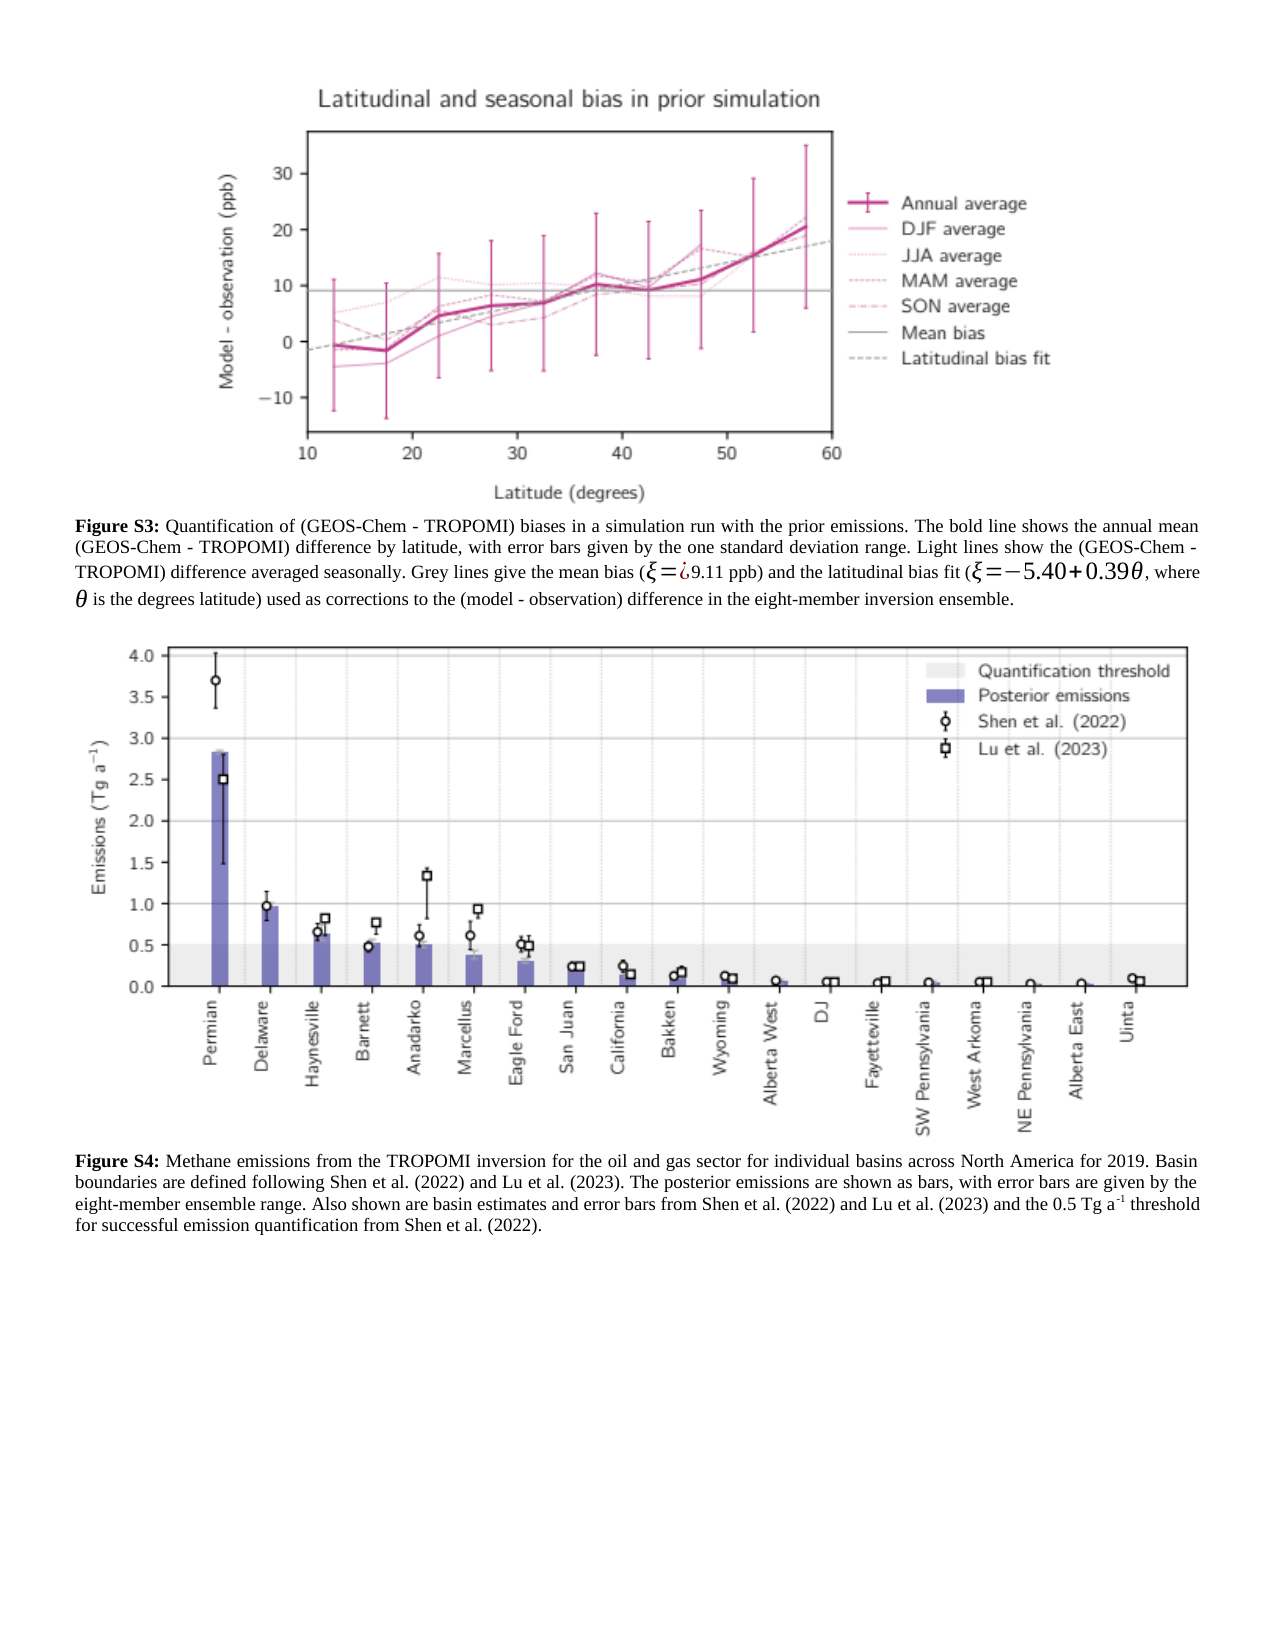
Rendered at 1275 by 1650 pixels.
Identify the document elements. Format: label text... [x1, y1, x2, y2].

text Figure S4: Methane emissions from the TROPOMI inversion for the oil and gas sector for individual basins across North America for 2019. Basin boundaries are defined following Shen et al. (2022) and Lu et al. (2023). The posterior emissions are shown as bars, with error bars are given by the eight-member ensemble range. Also shown are basin estimates and error bars from Shen et al. (2022) and Lu et al. (2023) and the 0.5 Tg a-1 threshold for successful emission quantification from Shen et al. (2022). [75, 1150, 1200, 1236]
text Figure S3: Quantification of (GEOS-Chem - TROPOMI) biases in a simulation run with the prior emissions. The bold line shows the annual mean (GEOS-Chem - TROPOMI) difference by latitude, with error bars given by the one standard deviation range. Light lines show the (GEOS-Chem - TROPOMI) difference averaged seasonally. Grey lines give the mean bias (9.11 ppb) and the latitudinal bias fit (, where is the degrees latitude) used as corrections to the (model - observation) difference in the eight-member inversion ensemble. [75, 514, 1200, 613]
